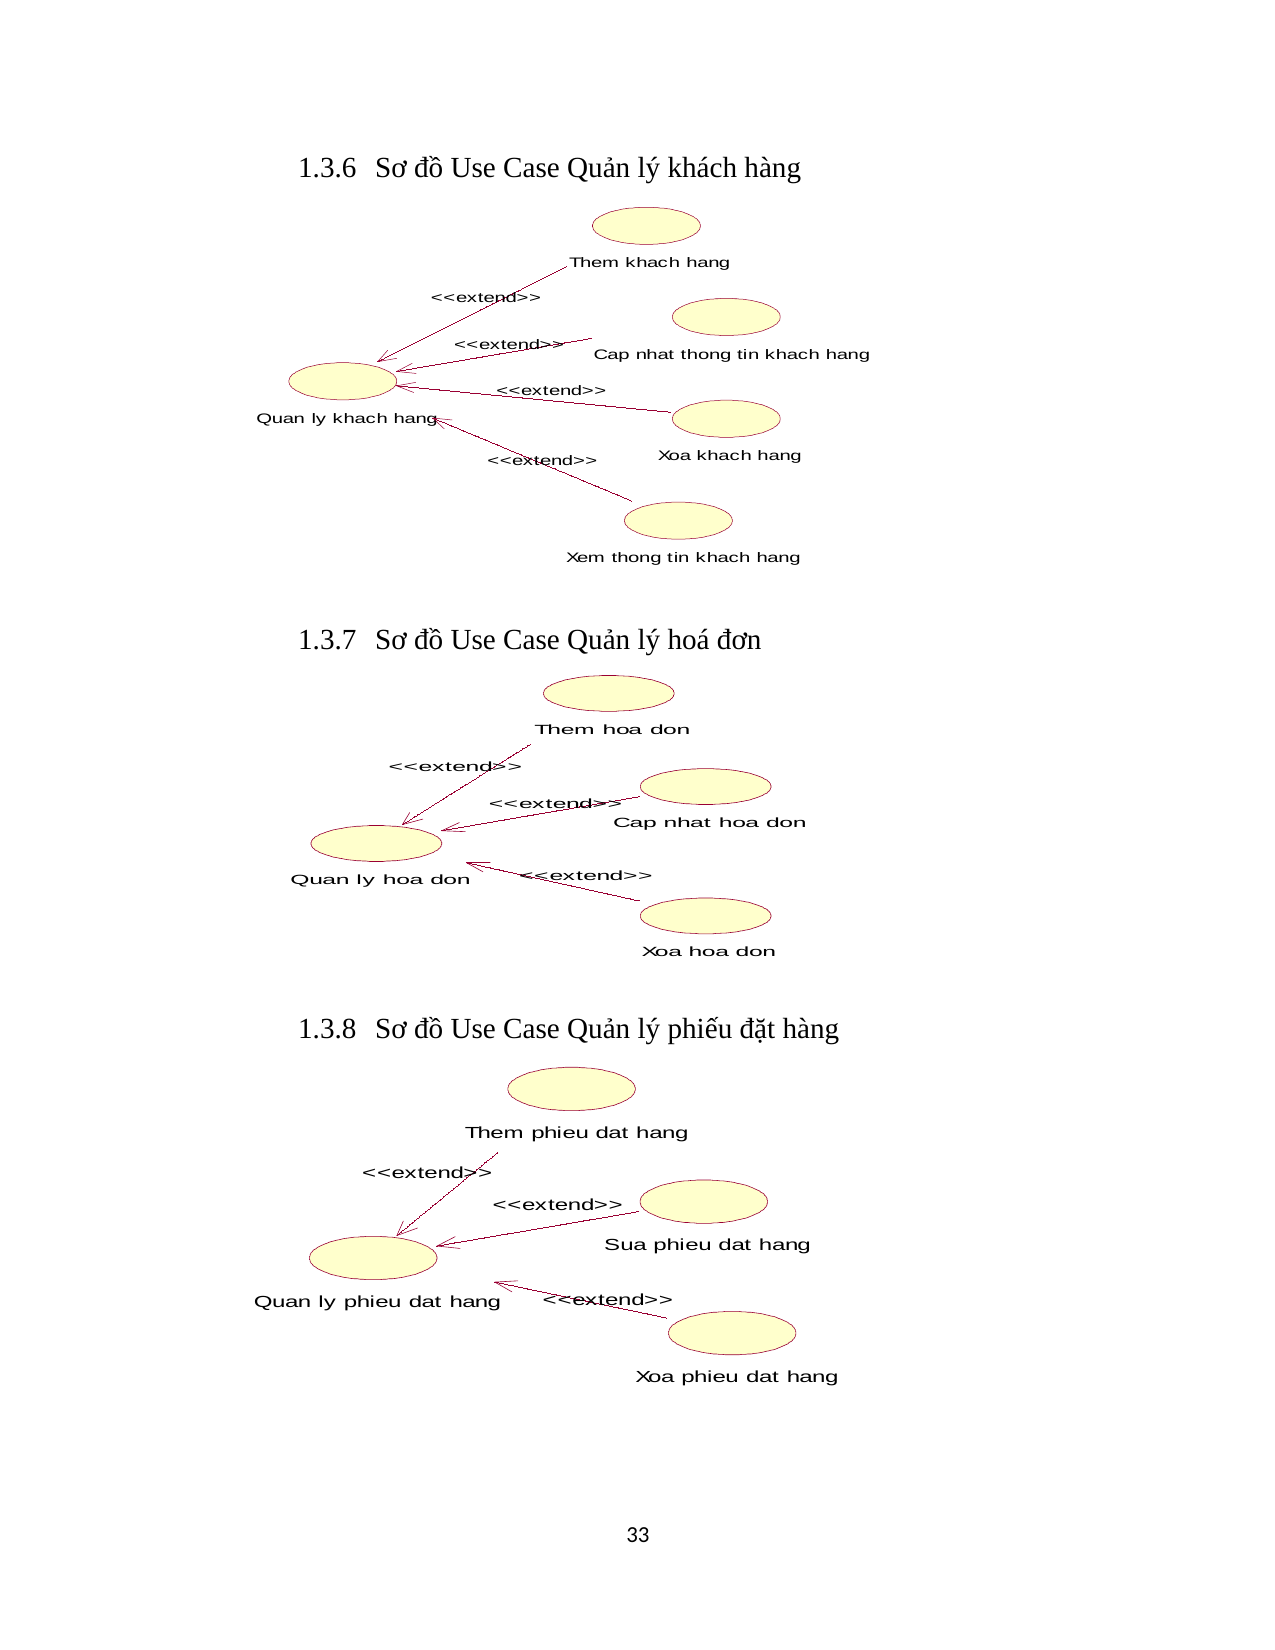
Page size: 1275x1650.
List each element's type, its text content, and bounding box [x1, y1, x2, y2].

subtitle Sơ đồ Use Case Quản lý hoá đơn [298, 622, 1125, 656]
subtitle Sơ đồ Use Case Quản lý phiếu đặt hàng [298, 1012, 1125, 1045]
subtitle Sơ đồ Use Case Quản lý khách hàng [298, 150, 1125, 183]
